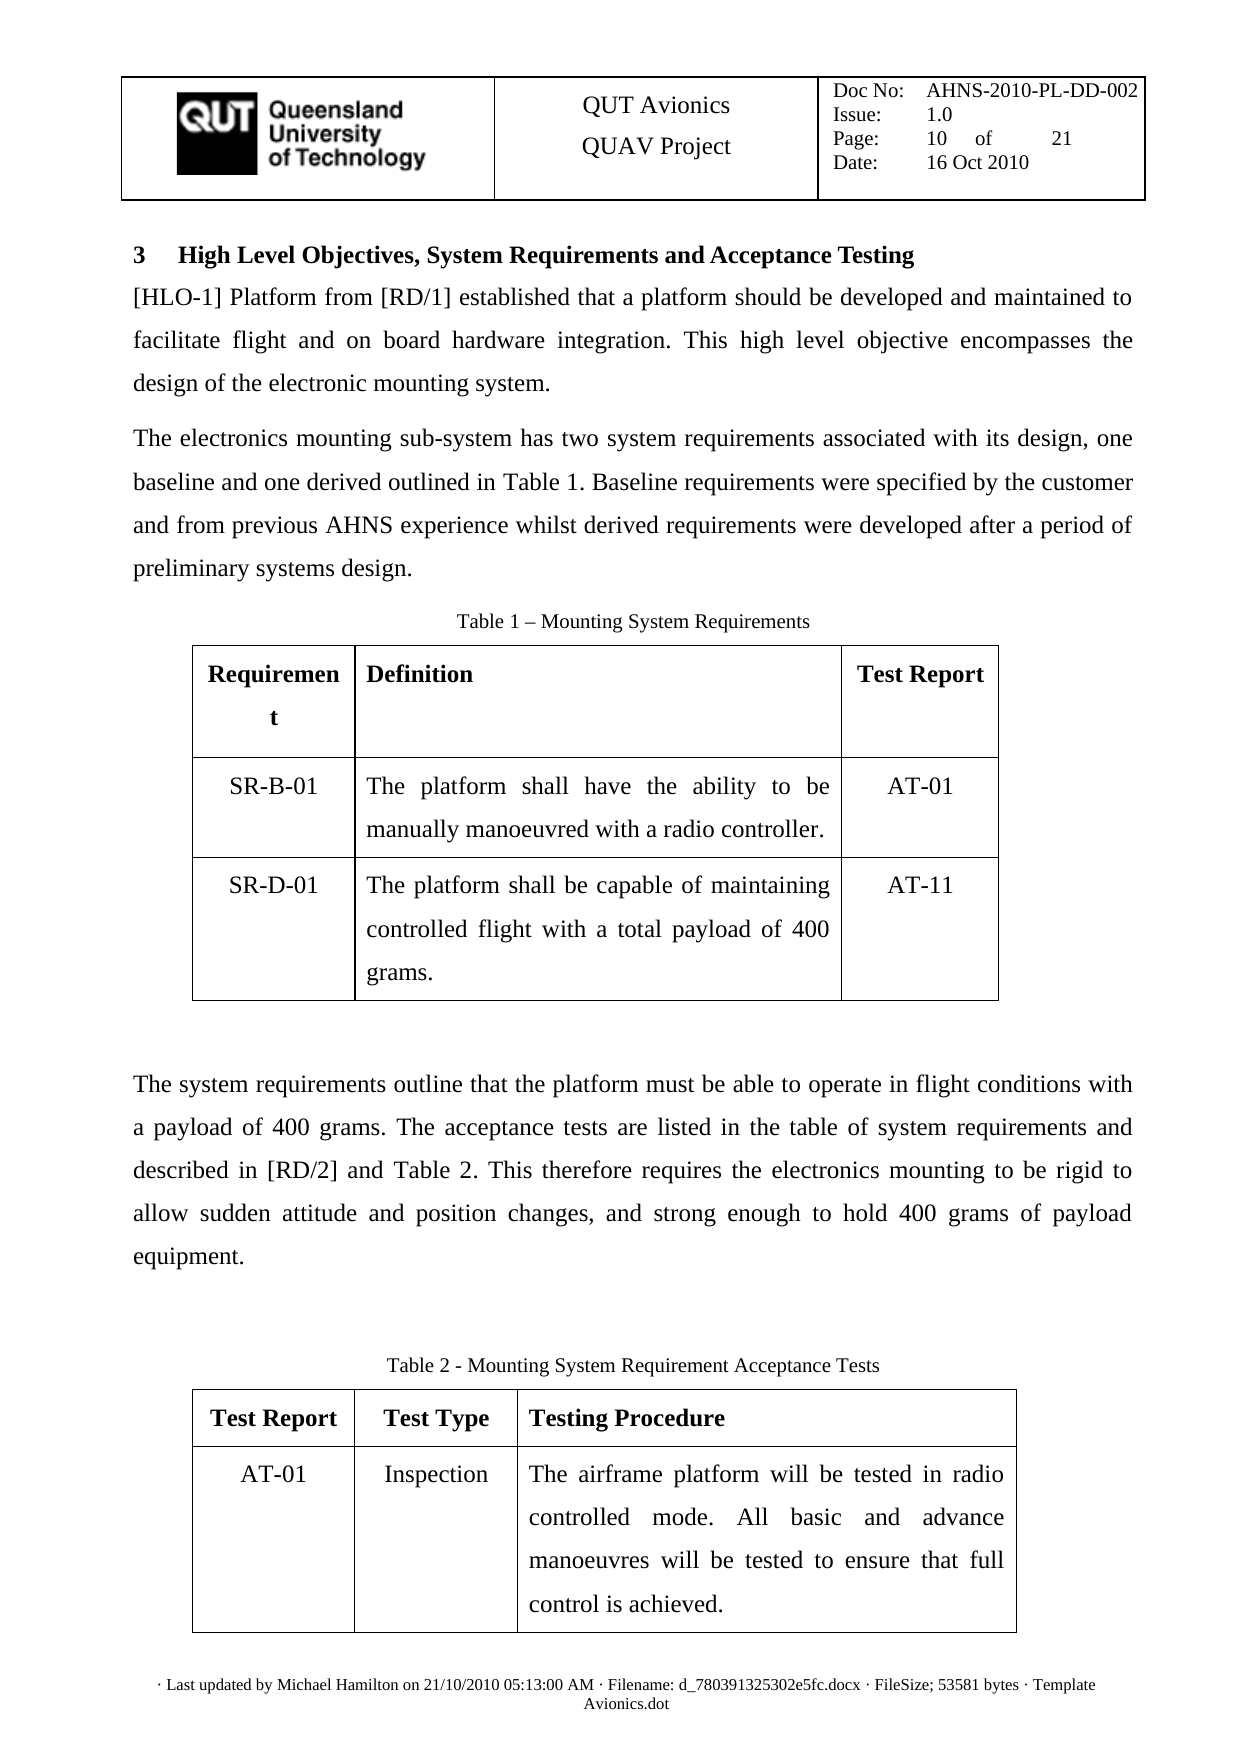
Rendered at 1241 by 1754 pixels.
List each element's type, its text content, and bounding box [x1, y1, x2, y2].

text The electronics mounting sub-system has two system requirements associated with its design, one baseline and one derived outlined in Table 1. Baseline requirements were specified by the customer and from previous AHNS experience whilst derived requirements were developed after a period of preliminary systems design. [133, 423, 1134, 582]
table_cell The airframe platform will be tested in radio controlled mode. All basic and advance manoeuvres will be tested to ensure that full control is achieved. [518, 1447, 1016, 1632]
table_cell Inspection [355, 1447, 517, 1632]
text The system requirements outline that the platform must be able to operate in flight conditions with a payload of 400 grams. The acceptance tests are listed in the table of system requirements and described in [RD/2] and Table 2. This therefore requires the electronics mounting to be rigid to allow sudden attitude and position changes, and strong enough to hold 400 grams of payload equipment. [133, 1069, 1134, 1270]
table_header Test Type [355, 1390, 517, 1446]
table_header Definition [356, 646, 841, 757]
picture [176, 83, 469, 175]
table_cell SR-B-01 [193, 758, 354, 857]
table_header Test Report [842, 646, 998, 757]
table_cell The platform shall have the ability to be manually manoeuvred with a radio controller. [356, 758, 841, 857]
text [HLO-1] Platform from [RD/1] established that a platform should be developed and maintained to facilitate flight and on board hardware integration. This high level objective encompasses the design of the electronic mounting system. [133, 282, 1134, 397]
table_cell SR-D-01 [193, 858, 354, 1000]
table_cell AT-01 [842, 758, 998, 857]
table_cell AT-01 [193, 1447, 354, 1632]
table_cell The platform shall be capable of maintaining controlled flight with a total payload of 400 grams. [356, 858, 841, 1000]
table_cell AT-11 [842, 858, 998, 1000]
subtitle High Level Objectives, System Requirements and Acceptance Testing [133, 240, 1134, 269]
table_header Requirement [193, 646, 354, 757]
table_header Testing Procedure [518, 1390, 1016, 1446]
table_header Test Report [193, 1390, 354, 1446]
